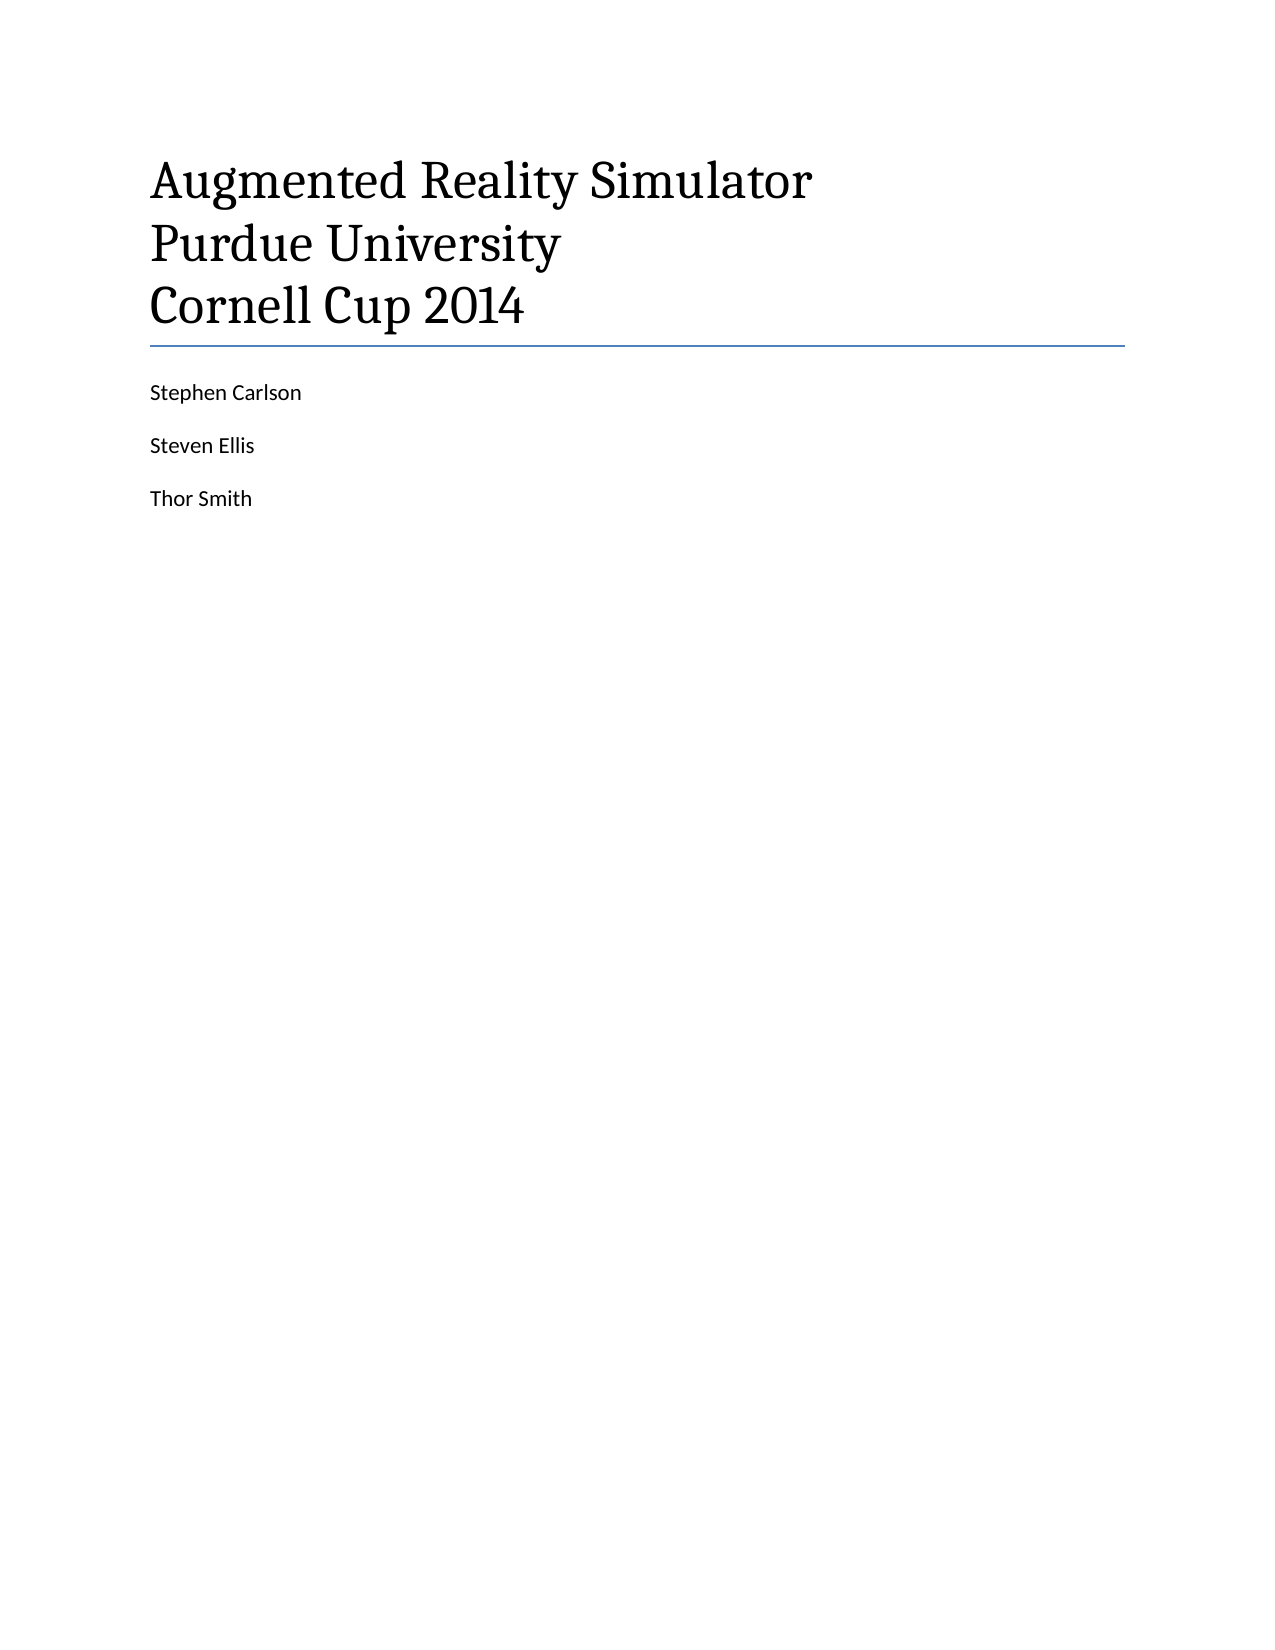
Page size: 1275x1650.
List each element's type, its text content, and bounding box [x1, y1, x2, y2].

text Stephen Carlson [150, 378, 1125, 407]
title Cornell Cup 2014 [150, 274, 1125, 345]
text Thor Smith [150, 484, 1125, 513]
title Augmented Reality Simulator [150, 150, 1125, 212]
text Steven Ellis [150, 432, 1125, 459]
title Purdue University [150, 212, 1125, 274]
